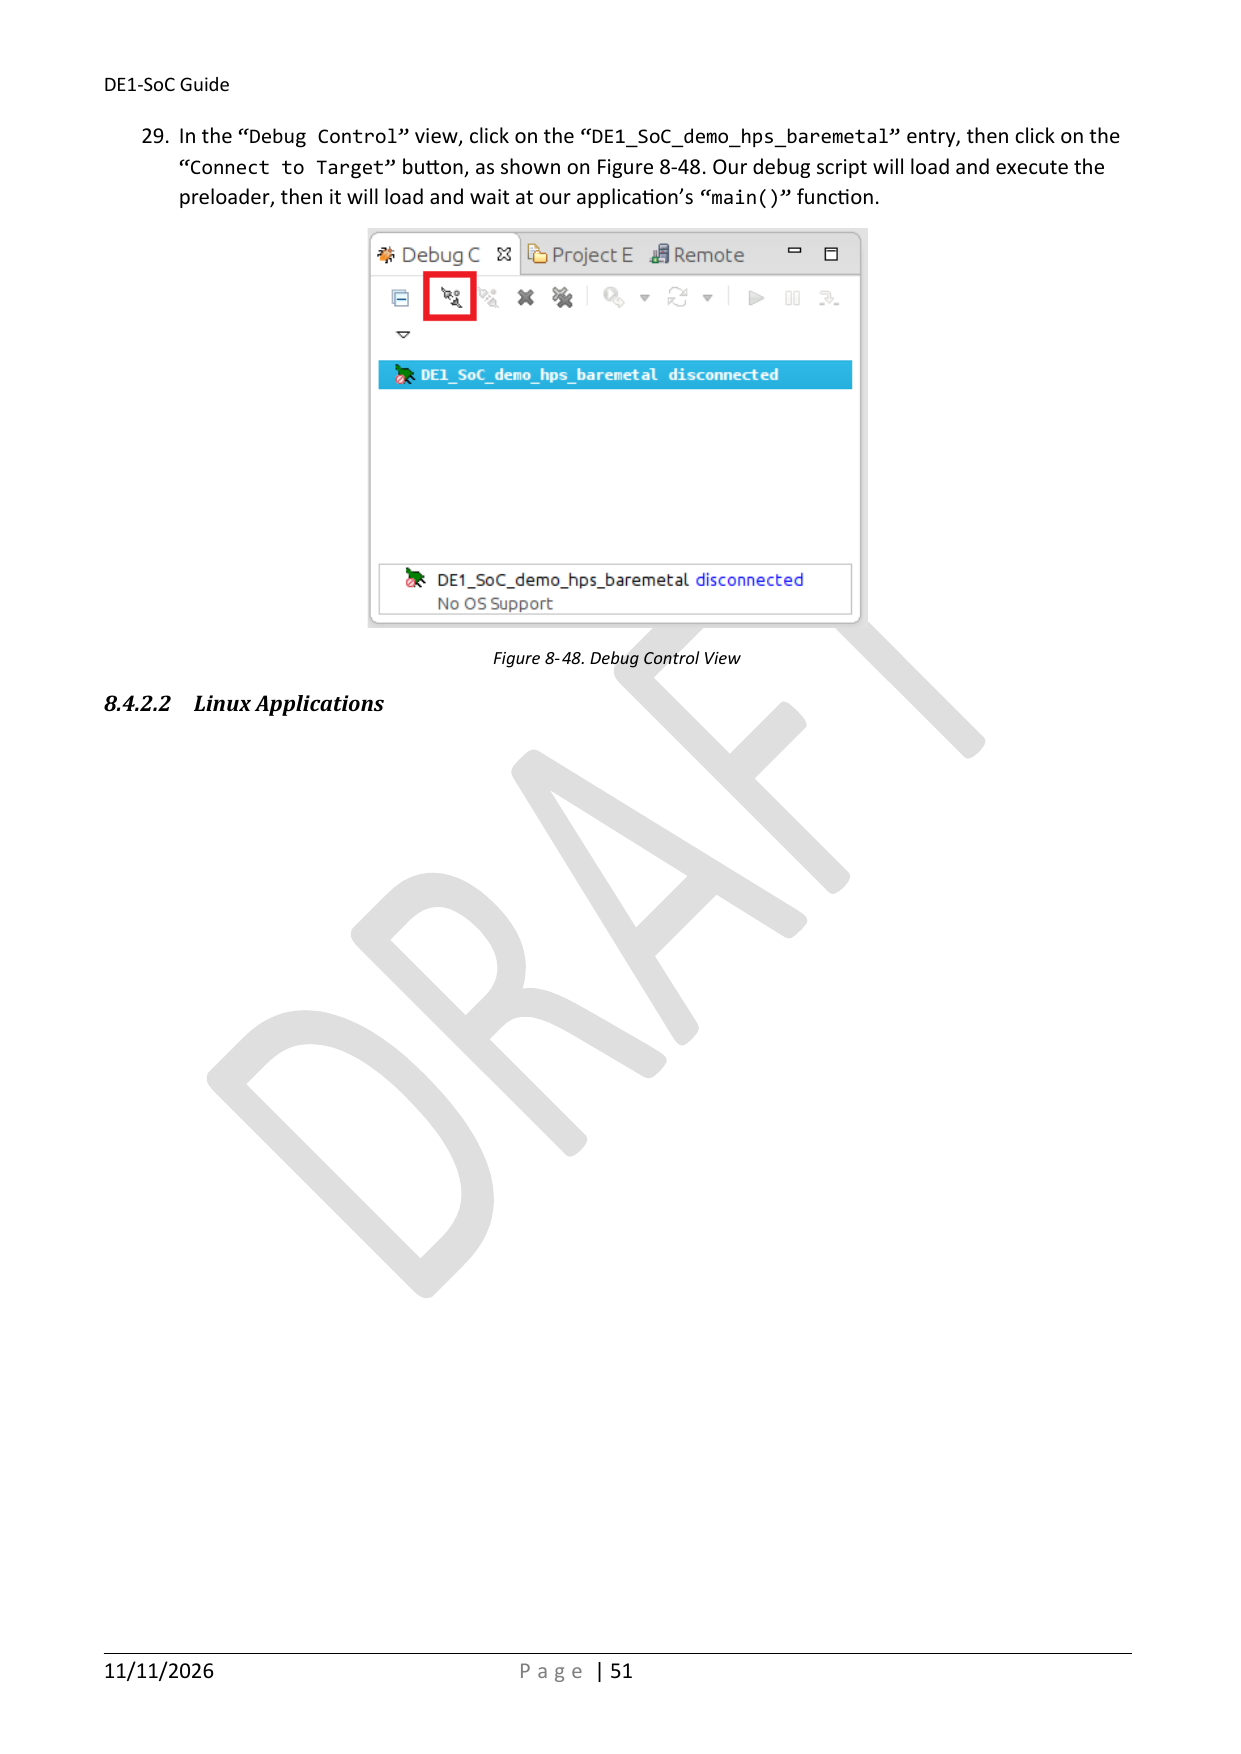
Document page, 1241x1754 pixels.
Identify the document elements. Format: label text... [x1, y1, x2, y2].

picture [367, 228, 868, 628]
subtitle Linux Applications [103, 690, 1132, 717]
